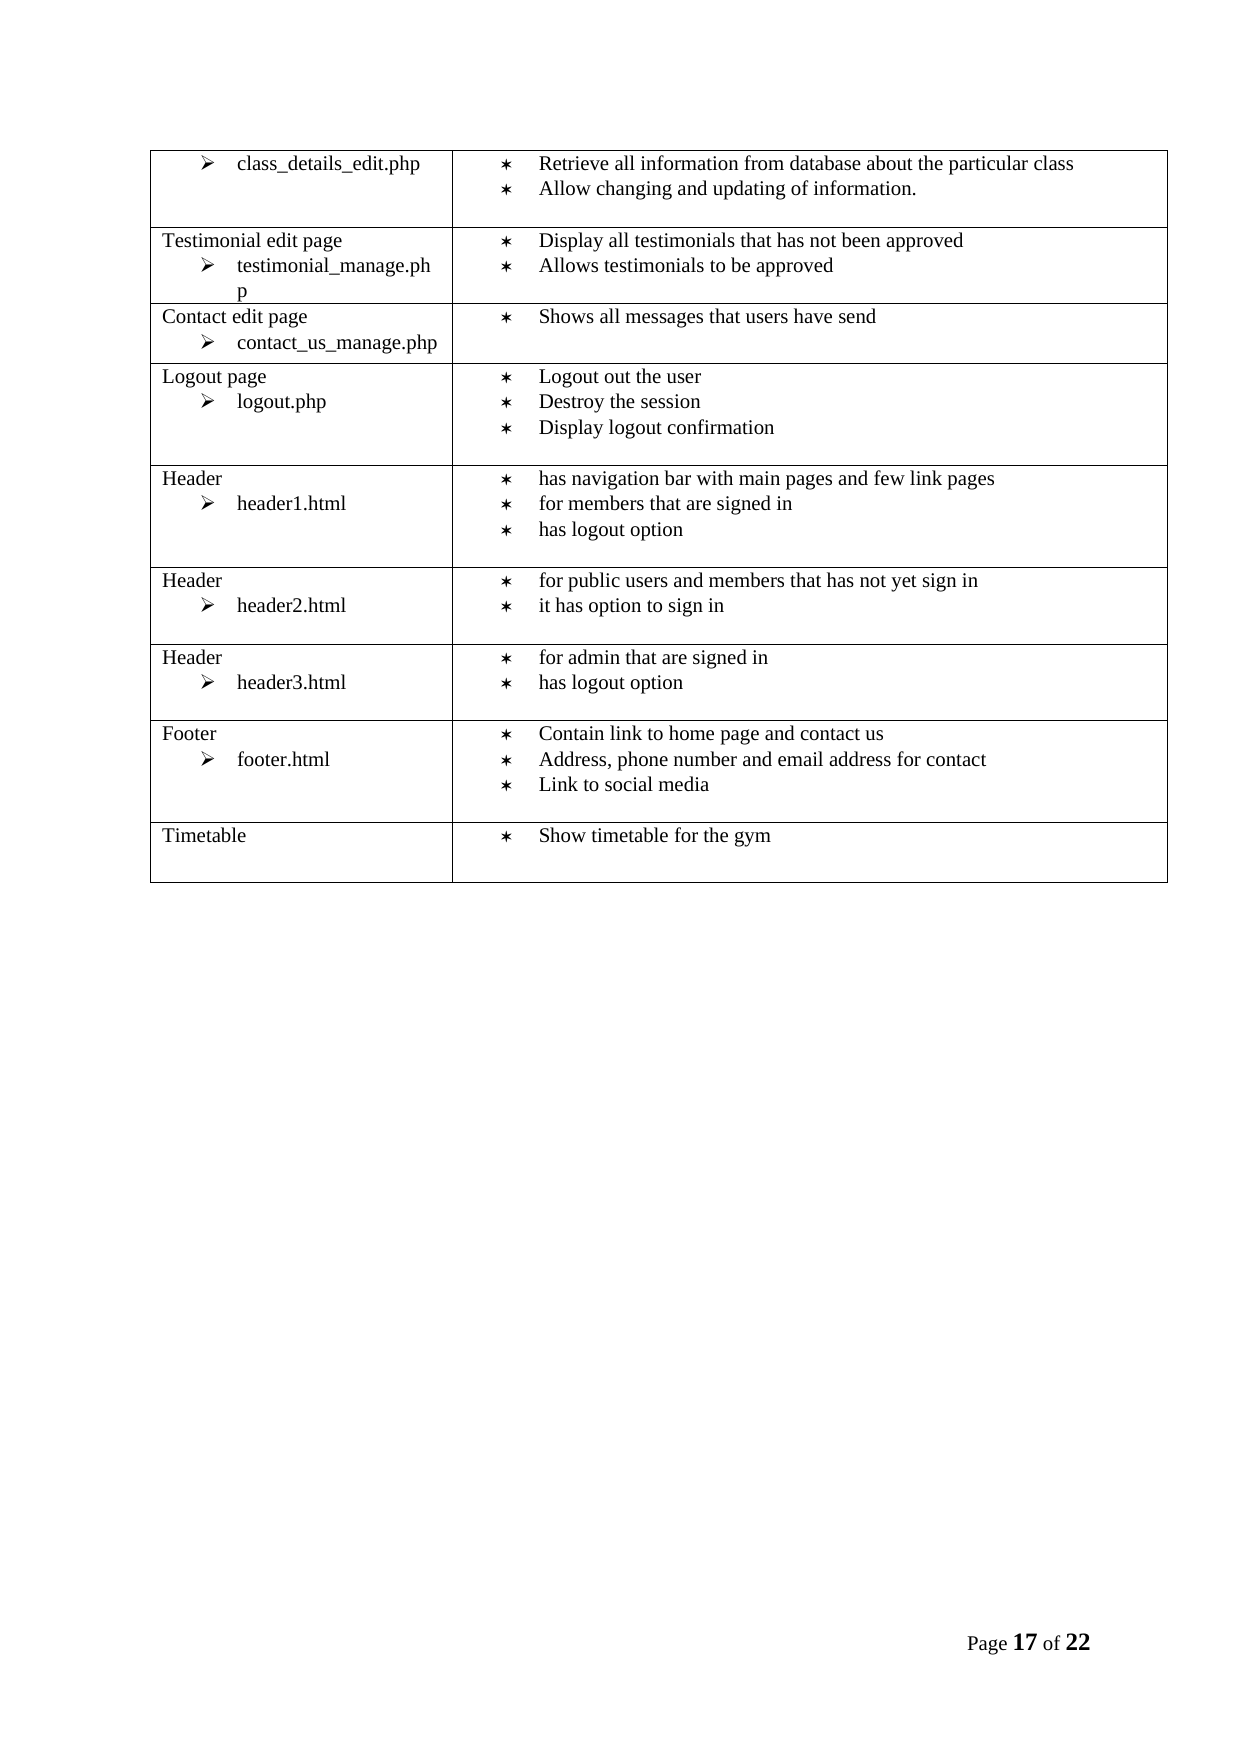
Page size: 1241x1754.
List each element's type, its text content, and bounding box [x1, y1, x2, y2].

table_cell Contain link to home page and contact us Address, phone number and email address for contact Link to social media [453, 721, 1167, 822]
table_cell Show timetable for the gym [453, 823, 1167, 882]
table_cell Header header2.html [151, 568, 452, 644]
table_cell Header header1.html [151, 466, 452, 567]
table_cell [453, 151, 1167, 227]
table_cell Contact edit page contact_us_manage.php [151, 304, 452, 363]
table_cell Logout page logout.php [151, 364, 452, 465]
table_cell has navigation bar with main pages and few link pages for members that are signed in has logout option [453, 466, 1167, 567]
table_cell Footer footer.html [151, 721, 452, 822]
table_cell Display all testimonials that has not been approved Allows testimonials to be approved [453, 228, 1167, 303]
table_cell Shows all messages that users have send [453, 304, 1167, 363]
table_cell Testimonial edit page testimonial_manage.php [151, 228, 452, 303]
table_cell Logout out the user Destroy the session Display logout confirmation [453, 364, 1167, 465]
table_cell for public users and members that has not yet sign in it has option to sign in [453, 568, 1167, 644]
table_cell Header header3.html [151, 645, 452, 720]
table_cell for admin that are signed in has logout option [453, 645, 1167, 720]
table_cell Timetable [151, 823, 452, 882]
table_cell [151, 151, 452, 227]
